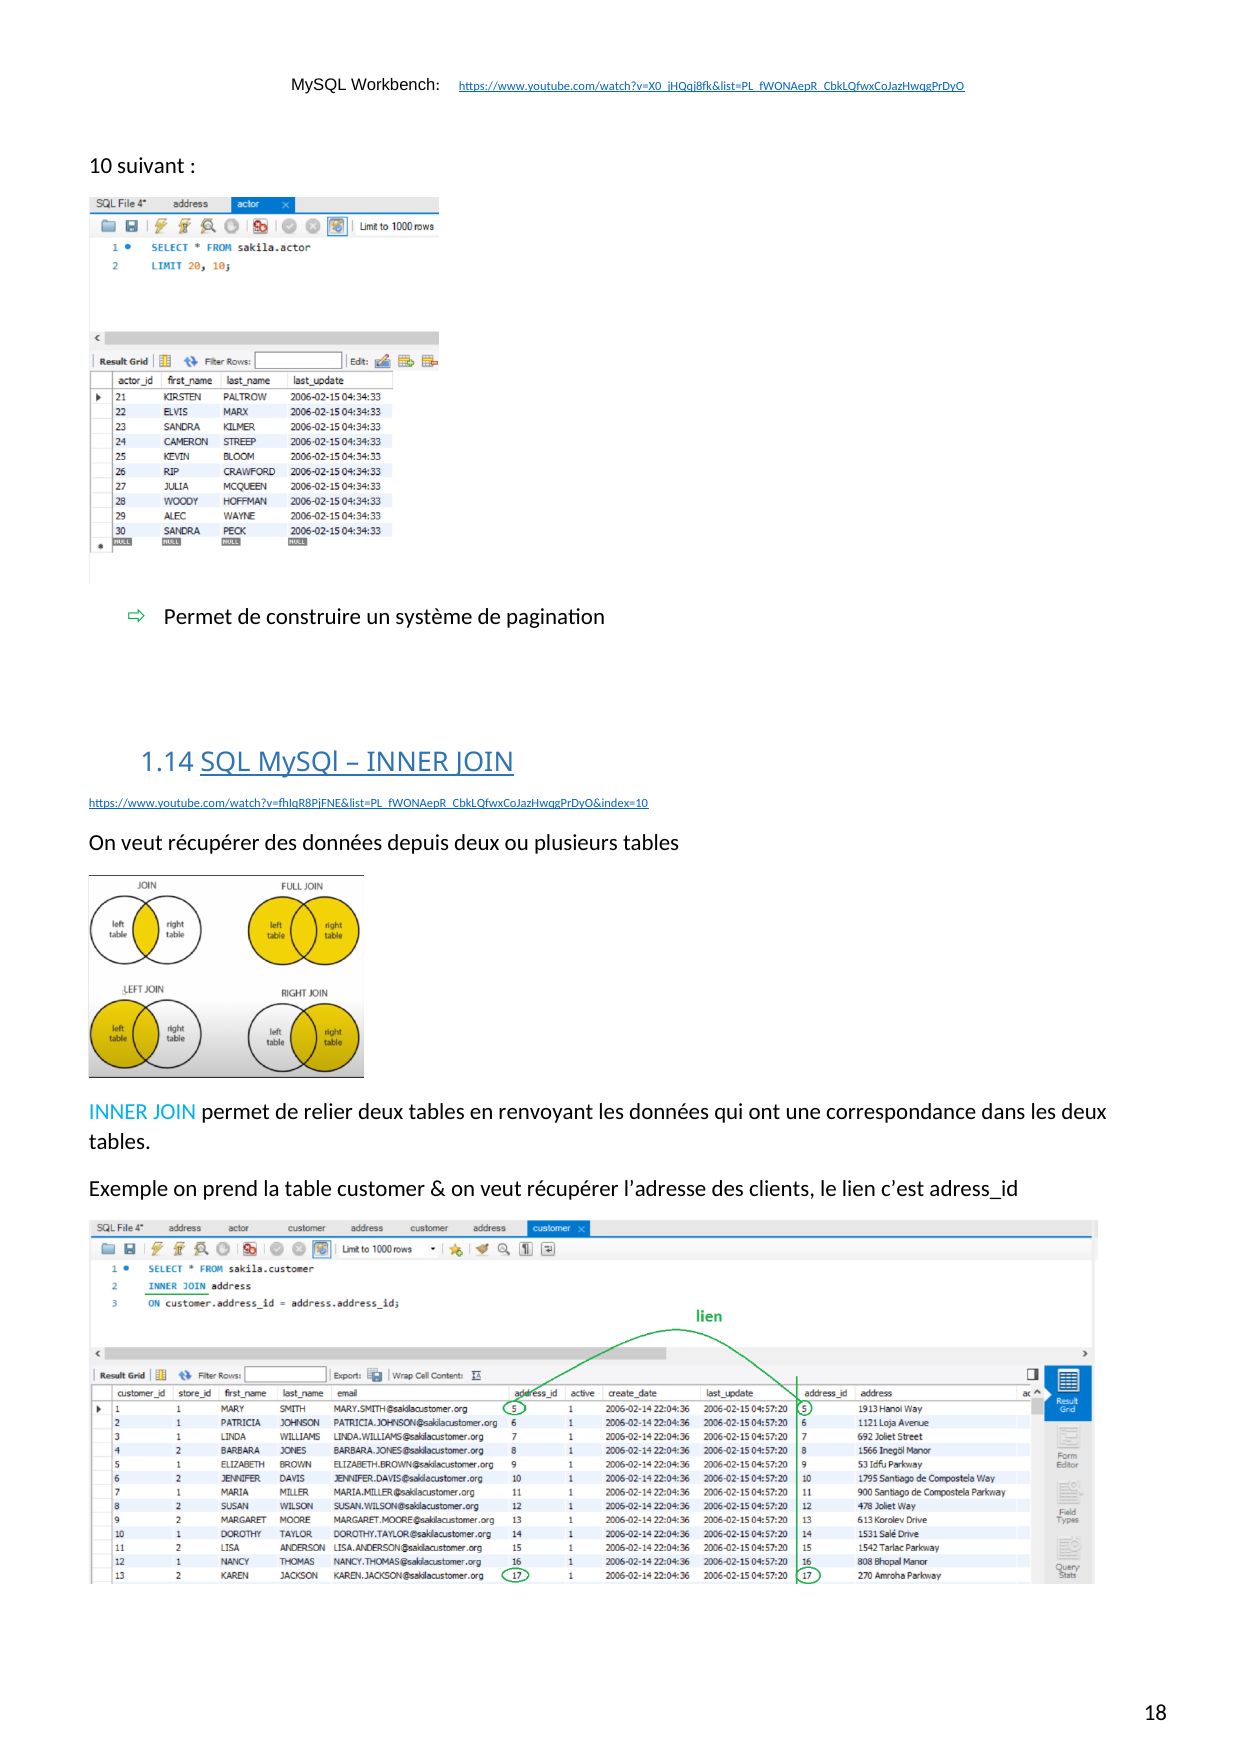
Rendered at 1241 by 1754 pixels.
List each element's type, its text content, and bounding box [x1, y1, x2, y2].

picture [88, 1220, 1099, 1584]
picture [88, 875, 364, 1078]
subtitle SQL MySQl – INNER JOIN [140, 743, 1167, 780]
text 10 suivant : [89, 151, 1167, 179]
picture [88, 197, 439, 584]
text On veut récupérer des données depuis deux ou plusieurs tables [89, 828, 1167, 856]
text https://www.youtube.com/watch?v=fhIqR8PjFNE&list=PL_fWONAepR_CbkLQfwxCoJazHwqgPrDyO&index=10 [89, 795, 1167, 811]
list Permet de construire un système de pagination [126, 602, 1167, 630]
text INNER JOIN permet de relier deux tables en renvoyant les données qui ont une correspondance dans les deux tables. [89, 1097, 1167, 1155]
text Exemple on prend la table customer & on veut récupérer l’adresse des clients, le lien c’est adress_id [89, 1174, 1167, 1202]
